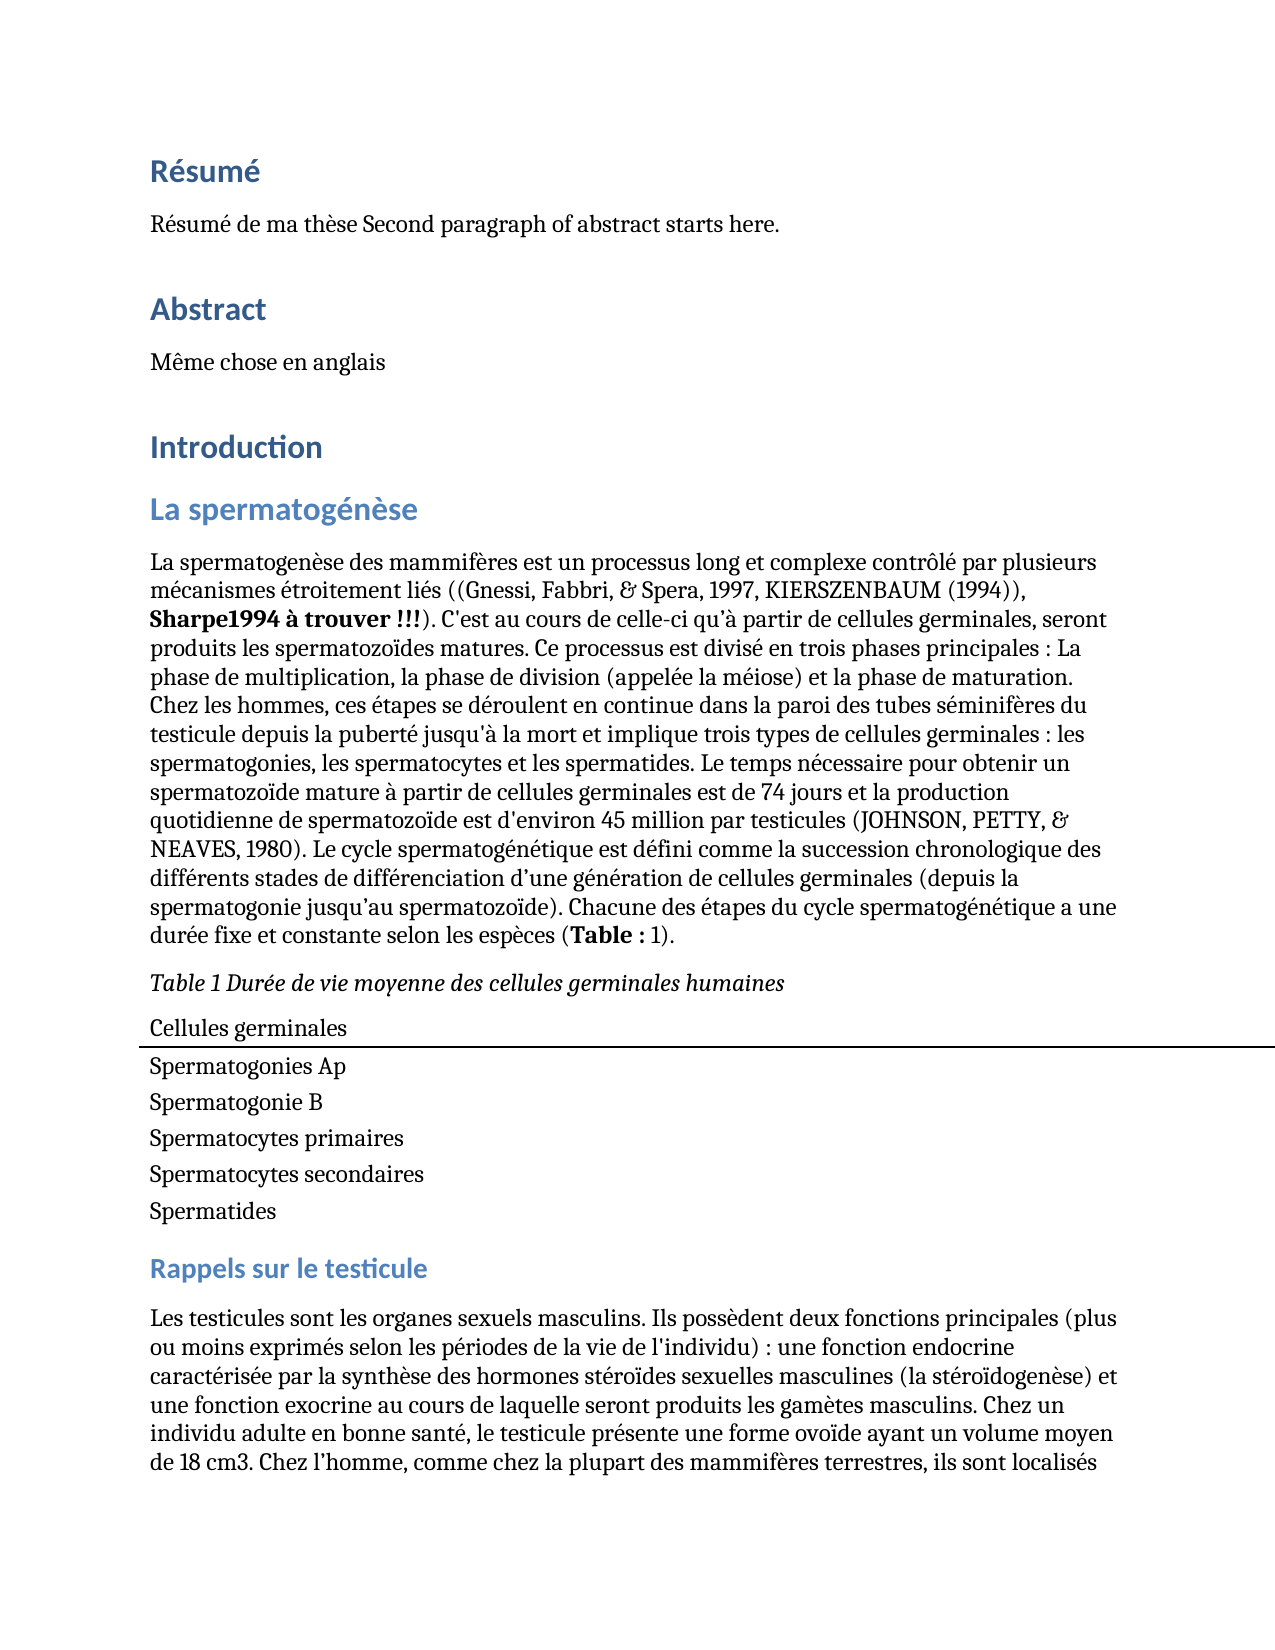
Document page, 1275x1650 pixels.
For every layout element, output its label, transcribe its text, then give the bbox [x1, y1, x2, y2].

text Résumé de ma thèse Second paragraph of abstract starts here. [150, 209, 1125, 238]
table_cell Spermatocytes primaires [139, 1120, 1275, 1157]
subtitle Abstract [150, 288, 1125, 329]
table_cell Spermatocytes secondaires [139, 1157, 1275, 1193]
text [150, 1304, 1125, 1477]
table_cell Spermatides [139, 1193, 1275, 1229]
text La spermatogenèse des mammifères est un processus long et complexe contrôlé par plusieurs mécanismes étroitement liés ((Gnessi, Fabbri, & Spera, 1997, KIERSZENBAUM (1994)), Sharpe1994 à trouver !!!). C'est au cours de celle-ci qu’à partir de cellules germinales, seront produits les spermatozoïdes matures. Ce processus est divisé en trois phases principales : La phase de multiplication, la phase de division (appelée la méiose) et la phase de maturation. Chez les hommes, ces étapes se déroulent en continue dans la paroi des tubes séminifères du testicule depuis la puberté jusqu'à la mort et implique trois types de cellules germinales : les spermatogonies, les spermatocytes et les spermatides. Le temps nécessaire pour obtenir un spermatozoïde mature à partir de cellules germinales est de 74 jours et la production quotidienne de spermatozoïde est d'environ 45 million par testicules (JOHNSON, PETTY, & NEAVES, 1980). Le cycle spermatogénétique est défini comme la succession chronologique des différents stades de différenciation d’une génération de cellules germinales (depuis la spermatogonie jusqu’au spermatozoïde). Chacune des étapes du cycle spermatogénétique a une durée fixe et constante selon les espèces (Table : 1). [150, 547, 1125, 950]
subtitle Résumé [150, 150, 1125, 191]
text Table 1 Durée de vie moyenne des cellules germinales humaines [150, 969, 1125, 997]
subtitle La spermatogénèse [150, 488, 1125, 529]
table_header Cellules germinales [139, 1010, 1275, 1046]
text Même chose en anglais [150, 348, 1125, 376]
subtitle Rappels sur le testicule [150, 1250, 1125, 1286]
table_cell Spermatogonie B [139, 1084, 1275, 1120]
table_cell Spermatogonies Ap [139, 1048, 1275, 1084]
subtitle Introduction [150, 426, 1125, 467]
